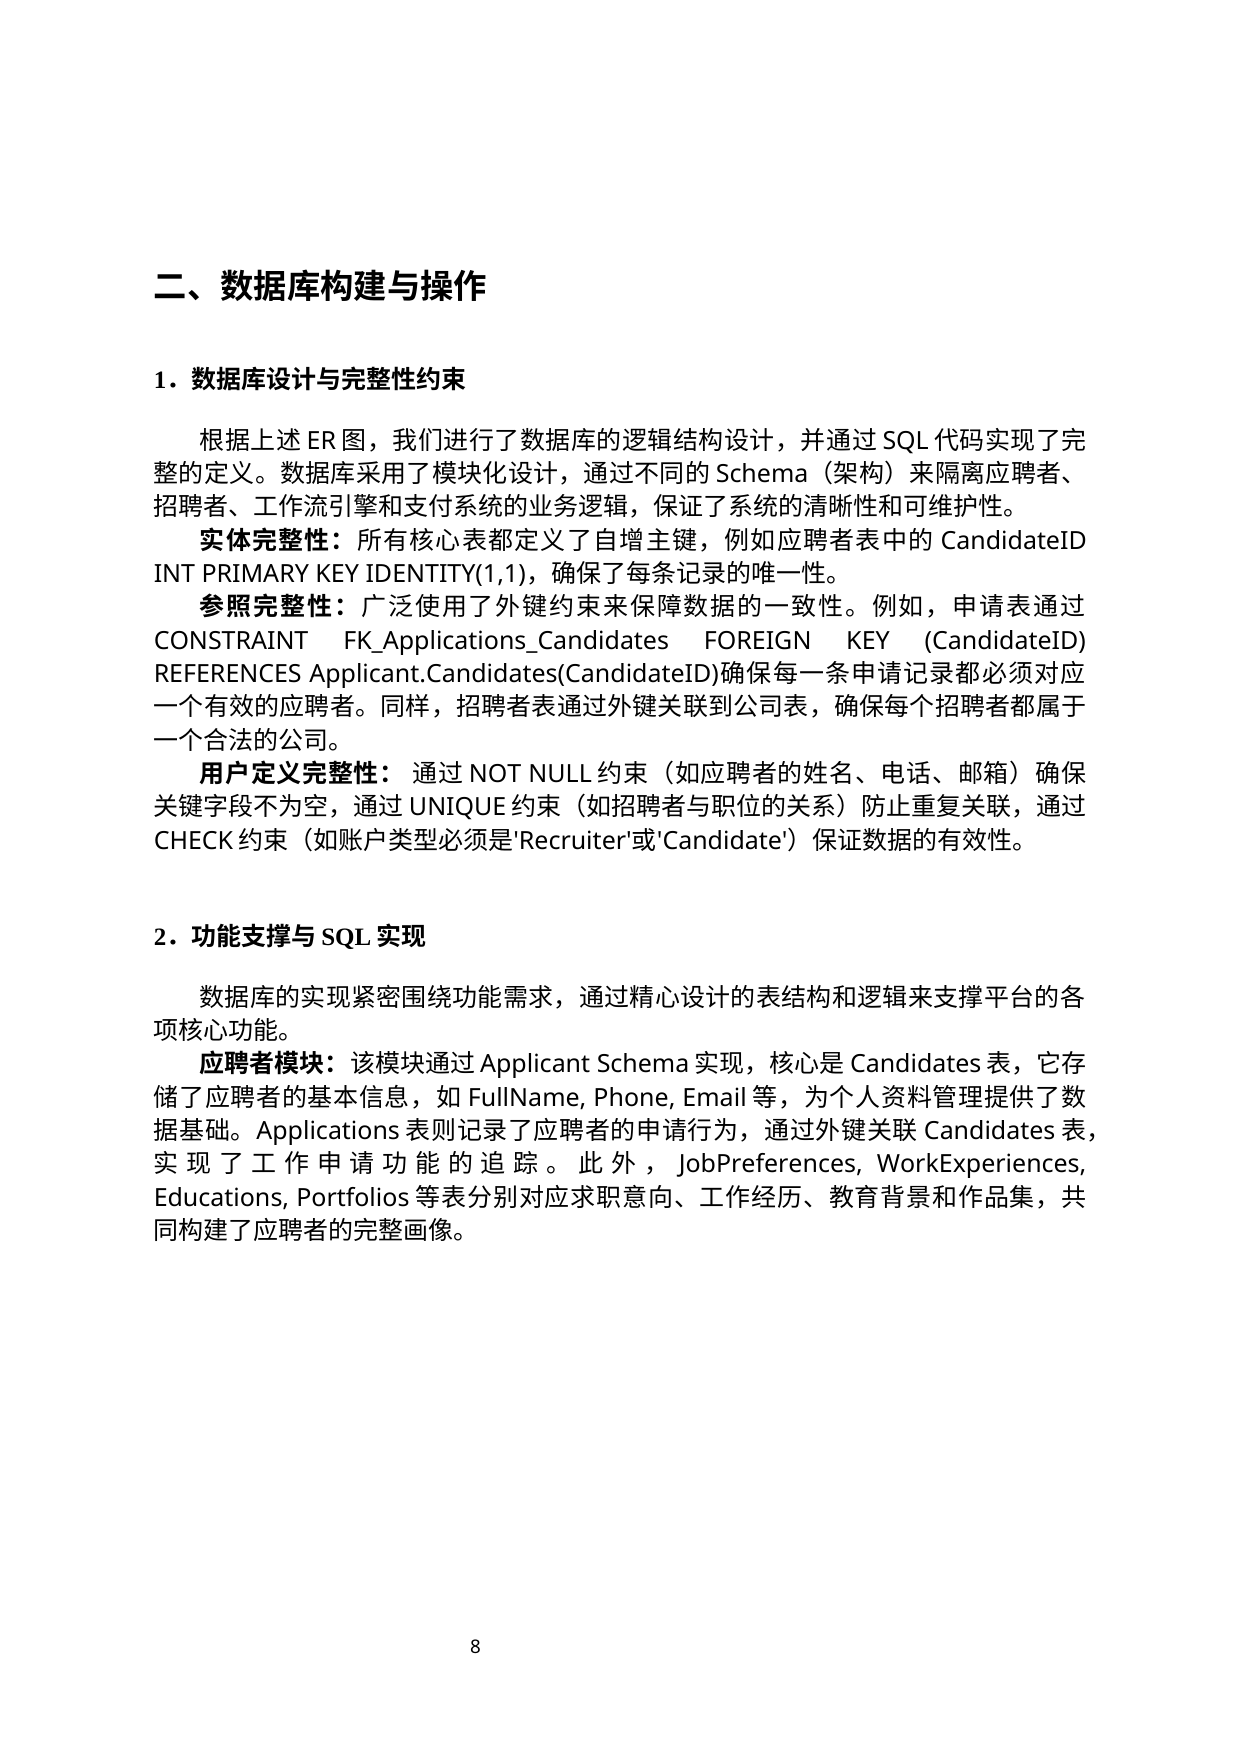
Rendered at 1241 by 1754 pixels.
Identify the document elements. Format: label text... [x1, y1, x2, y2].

list 数据库的实现紧密围绕功能需求，通过精心设计的表结构和逻辑来支撑平台的各项核心功能。 [153, 987, 1087, 1053]
list 根据上述ER图，我们进行了数据库的逻辑结构设计，并通过SQL代码实现了完整的定义。数据库采用了模块化设计，通过不同的Schema（架构）来隔离应聘者、招聘者、工作流引擎和支付系统的业务逻辑，保证了系统的清晰性和可维护性。 [153, 430, 1087, 530]
list 应聘者模块：该模块通过Applicant Schema实现，核心是Candidates表，它存储了应聘者的基本信息，如FullName, Phone, Email等，为个人资料管理提供了数据基础。Applications表则记录了应聘者的申请行为，通过外键关联Candidates表，实现了工作申请功能的追踪。此外，JobPreferences, WorkExperiences, Educations, Portfolios等表分别对应求职意向、工作经历、教育背景和作品集，共同构建了应聘者的完整画像。 [153, 1053, 1087, 1253]
subtitle 数据库设计与完整性约束 [153, 366, 1087, 403]
subtitle 功能支撑与SQL实现 [153, 923, 1087, 960]
list 用户定义完整性： 通过NOT NULL约束（如应聘者的姓名、电话、邮箱）确保关键字段不为空，通过UNIQUE约束（如招聘者与职位的关系）防止重复关联，通过CHECK约束（如账户类型必须是'Recruiter'或'Candidate'）保证数据的有效性。 [153, 763, 1087, 863]
list 实体完整性：所有核心表都定义了自增主键，例如应聘者表中的CandidateID INT PRIMARY KEY IDENTITY(1,1)，确保了每条记录的唯一性。 [153, 530, 1087, 596]
list 参照完整性：广泛使用了外键约束来保障数据的一致性。例如，申请表通过CONSTRAINT FK_Applications_Candidates FOREIGN KEY (CandidateID) REFERENCES Applicant.Candidates(CandidateID)确保每一条申请记录都必须对应一个有效的应聘者。同样，招聘者表通过外键关联到公司表，确保每个招聘者都属于一个合法的公司。 [153, 596, 1087, 763]
subtitle 数据库构建与操作 [153, 260, 1087, 308]
